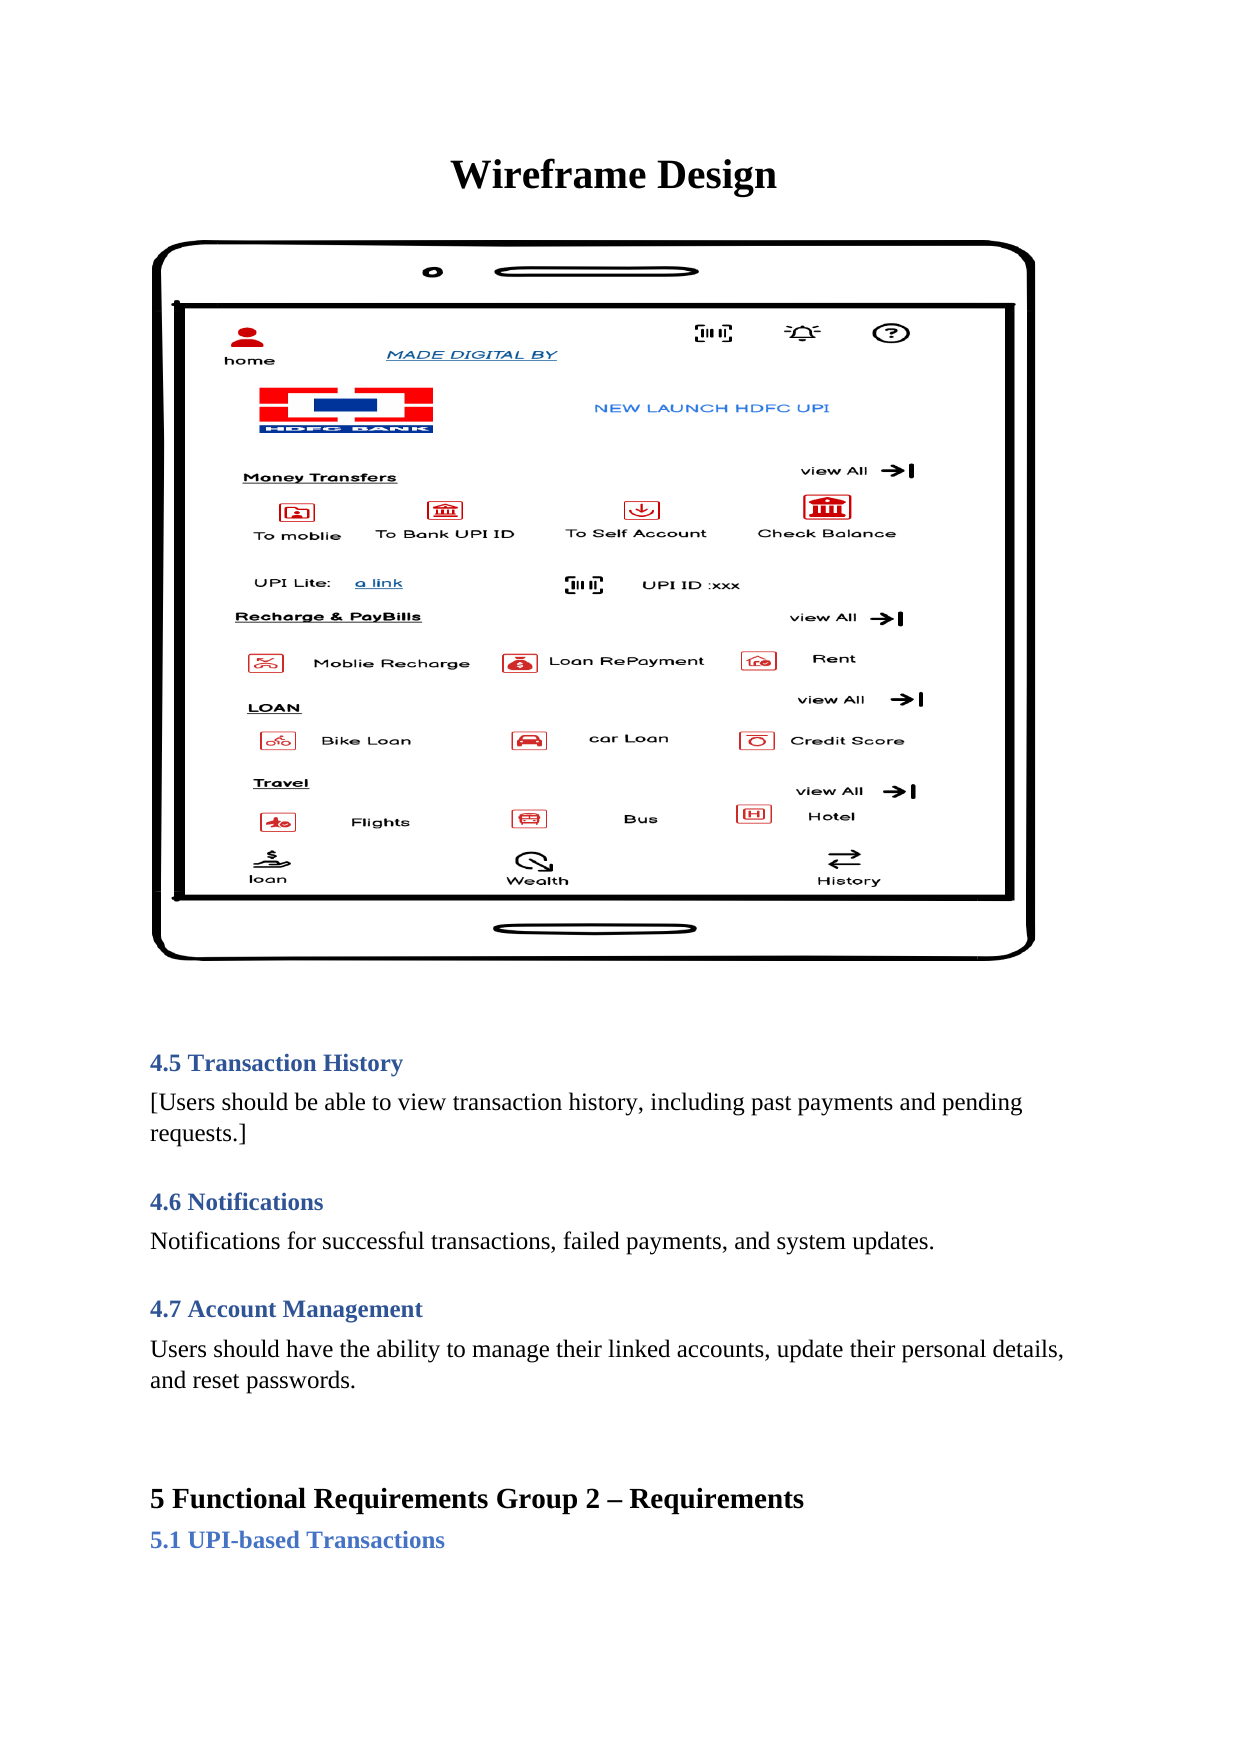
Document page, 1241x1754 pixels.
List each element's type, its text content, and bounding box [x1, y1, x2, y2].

text Users should have the ability to manage their linked accounts, update their personal details, and reset passwords. [150, 1334, 1090, 1394]
subtitle 5 Functional Requirements Group 2 – Requirements [150, 1481, 1090, 1515]
text [Users should be able to view transaction history, including past payments and pending requests.] [150, 1087, 1090, 1147]
subtitle 4.6 Notifications [150, 1187, 1090, 1215]
text 5.1 UPI-based Transactions [150, 1526, 1090, 1554]
subtitle Wireframe Design [150, 150, 1090, 198]
text Notifications for successful transactions, failed payments, and system updates. [150, 1226, 1090, 1255]
picture [150, 240, 1035, 961]
subtitle 4.7 Account Management [150, 1294, 1090, 1323]
subtitle 4.5 Transaction History [150, 1048, 1090, 1076]
